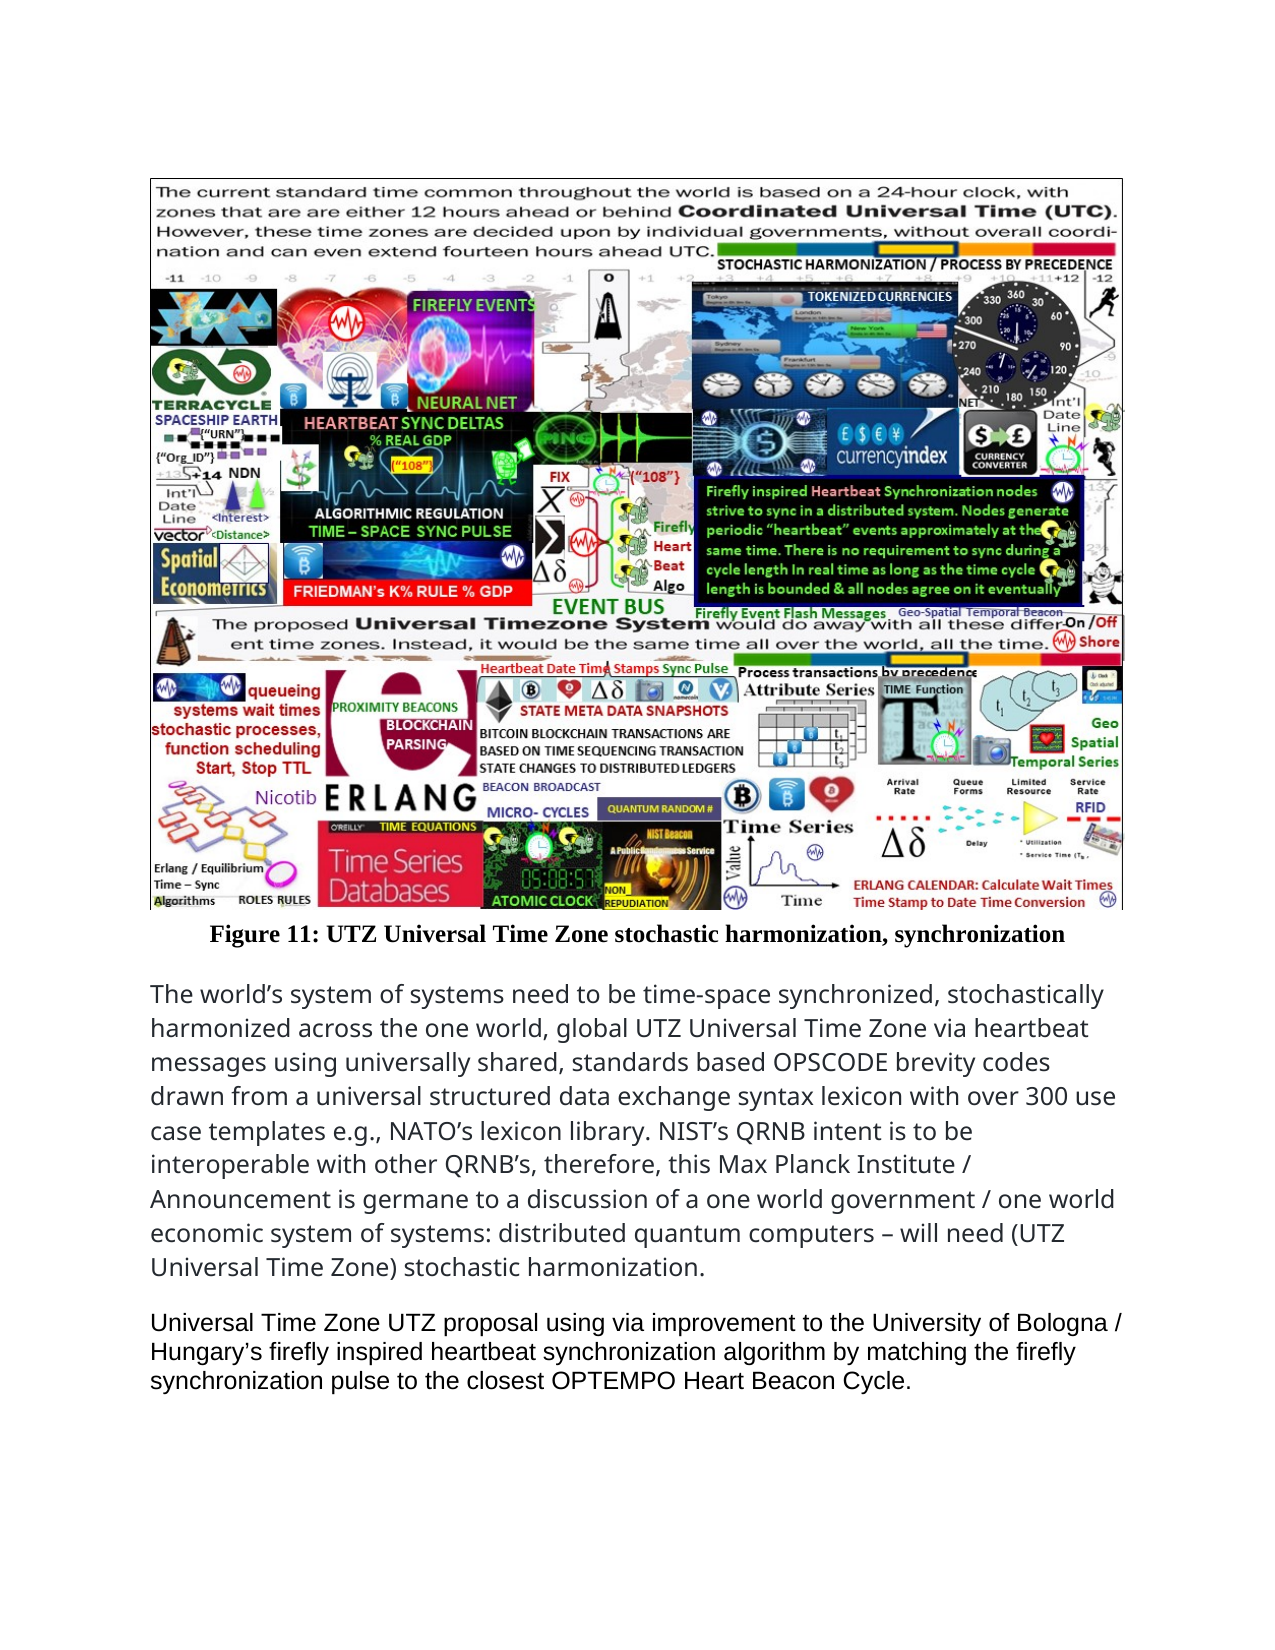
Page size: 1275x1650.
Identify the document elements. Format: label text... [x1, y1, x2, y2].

text Universal Time Zone UTZ proposal using via improvement to the University of Bologna / Hungary’s firefly inspired heartbeat synchronization algorithm by matching the firefly synchronization pulse to the closest OPTEMPO Heart Beacon Cycle. [150, 1308, 1125, 1395]
text The world’s system of systems need to be time-space synchronized, stochastically harmonized across the one world, global UTZ Universal Time Zone via heartbeat messages using universally shared, standards based OPSCODE brevity codes drawn from a universal structured data exchange syntax lexicon with over 300 use case templates e.g., NATO’s lexicon library. NIST’s QRNB intent is to be interoperable with other QRNB’s, therefore, this Max Planck Institute / Announcement is germane to a discussion of a one world government / one world economic system of systems: distributed quantum computers – will need (UTZ Universal Time Zone) stochastic harmonization. [150, 977, 1125, 1283]
text Figure 11: UTZ Universal Time Zone stochastic harmonization, synchronization [150, 919, 1125, 948]
picture [150, 178, 1125, 910]
